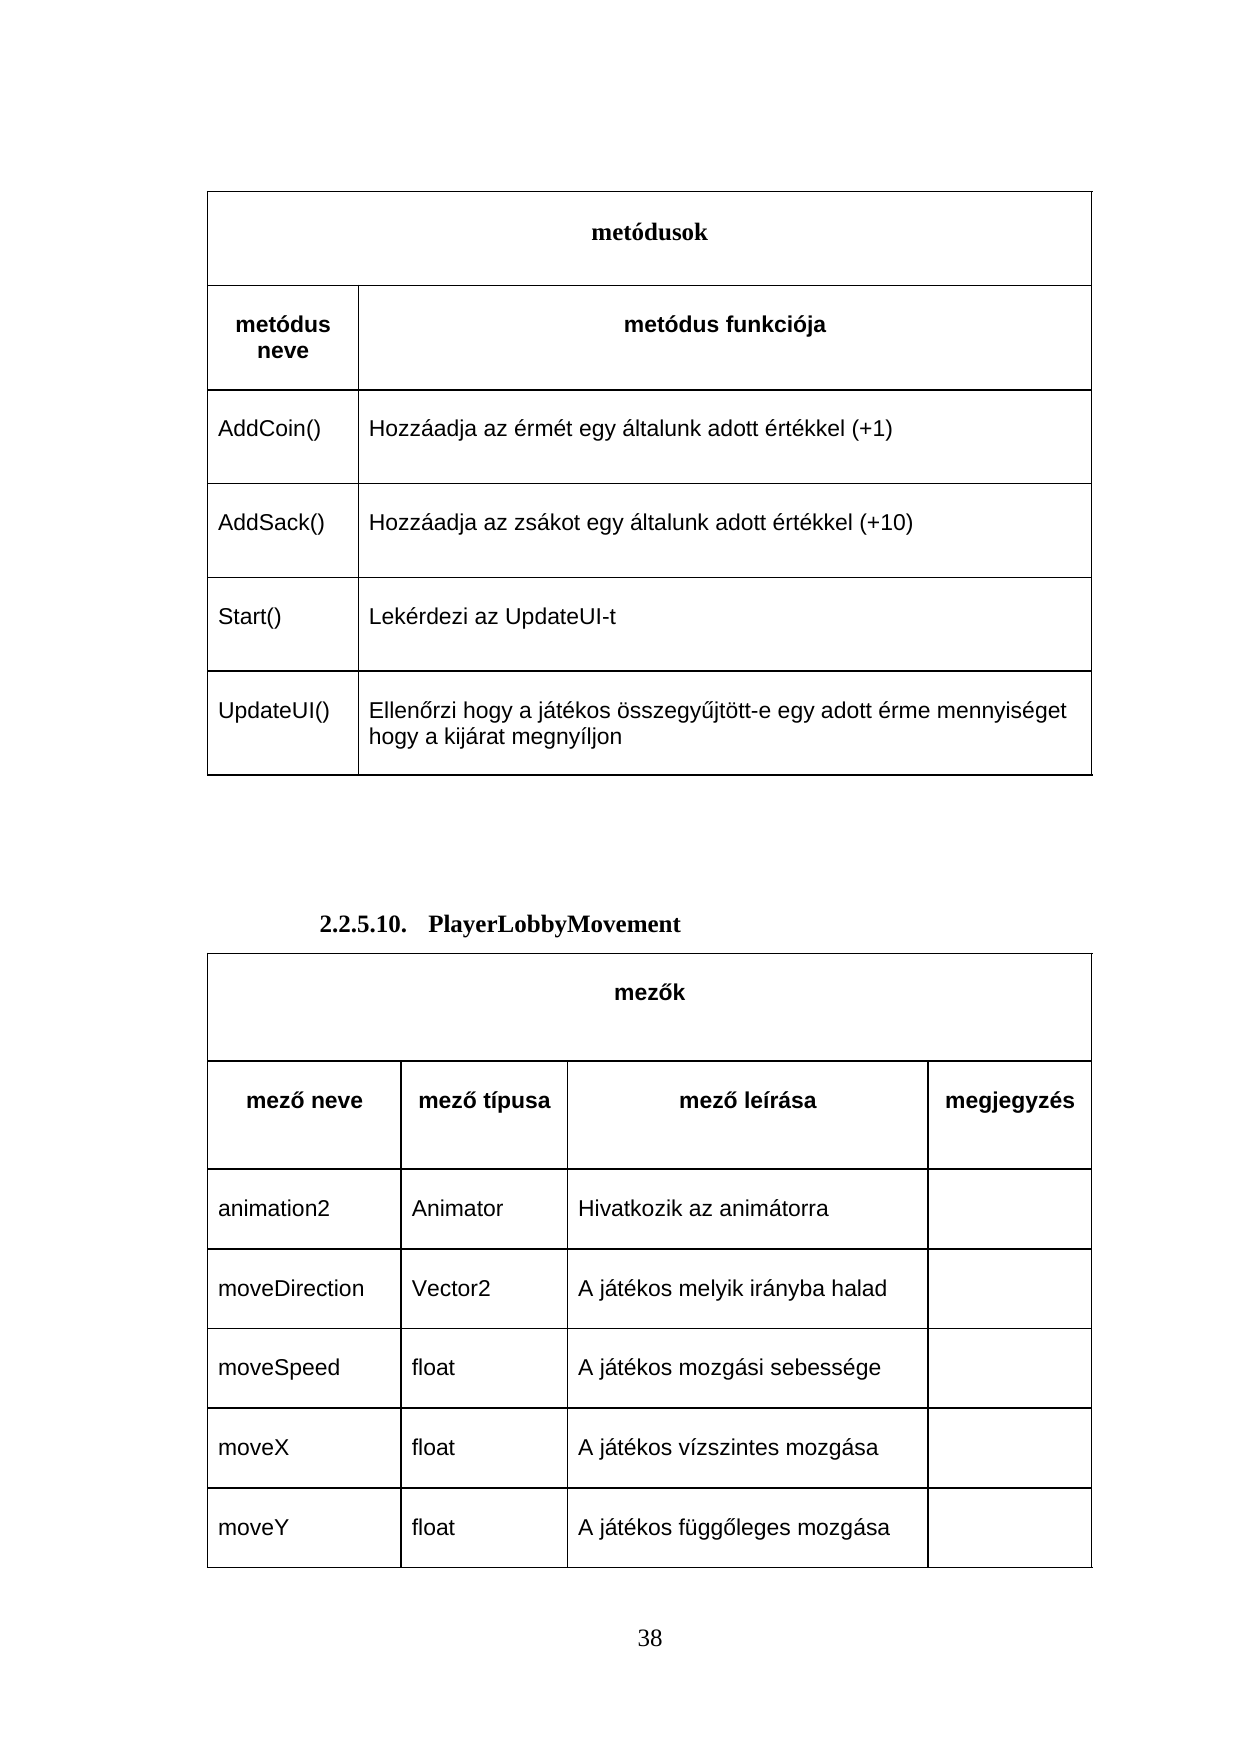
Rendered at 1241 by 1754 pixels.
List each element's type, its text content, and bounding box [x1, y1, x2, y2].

table_cell AddSack() [208, 484, 358, 576]
table_cell megjegyzés [929, 1062, 1091, 1168]
table_cell animation2 [208, 1170, 400, 1248]
table_cell float [402, 1409, 567, 1487]
table_cell Animator [402, 1170, 567, 1248]
table_cell moveY [208, 1489, 400, 1567]
table_header mezők [208, 954, 1091, 1060]
table_cell moveSpeed [208, 1329, 400, 1407]
subtitle PlayerLobbyMovement [319, 909, 1092, 938]
table_cell float [402, 1329, 567, 1407]
table_cell A játékos mozgási sebessége [568, 1329, 927, 1407]
table_cell float [402, 1489, 567, 1567]
table_cell UpdateUI() [208, 672, 358, 774]
table_cell A játékos függőleges mozgása [568, 1489, 927, 1567]
table_cell metódus neve [208, 286, 358, 389]
table_cell [929, 1409, 1091, 1487]
table_cell Hozzáadja az érmét egy általunk adott értékkel (+1) [359, 391, 1091, 483]
table_cell mező neve [208, 1062, 400, 1168]
table_cell Vector2 [402, 1250, 567, 1328]
table_cell Hivatkozik az animátorra [568, 1170, 927, 1248]
table_cell Ellenőrzi hogy a játékos összegyűjtött-e egy adott érme mennyiséget hogy a kijárat megnyíljon [359, 672, 1091, 774]
table_cell A játékos melyik irányba halad [568, 1250, 927, 1328]
table_cell AddCoin() [208, 391, 358, 483]
table_cell [929, 1170, 1091, 1248]
table_cell metódus funkciója [359, 286, 1091, 389]
table_cell moveX [208, 1409, 400, 1487]
table_cell Start() [208, 578, 358, 670]
table_cell mező típusa [402, 1062, 567, 1168]
table_header metódusok [208, 192, 1091, 284]
table_cell mező leírása [568, 1062, 927, 1168]
table_cell moveDirection [208, 1250, 400, 1328]
table_cell [929, 1329, 1091, 1407]
table_cell A játékos vízszintes mozgása [568, 1409, 927, 1487]
table_cell Lekérdezi az UpdateUI-t [359, 578, 1091, 670]
table_cell Hozzáadja az zsákot egy általunk adott értékkel (+10) [359, 484, 1091, 576]
table_cell [929, 1250, 1091, 1328]
table_cell [929, 1489, 1091, 1567]
